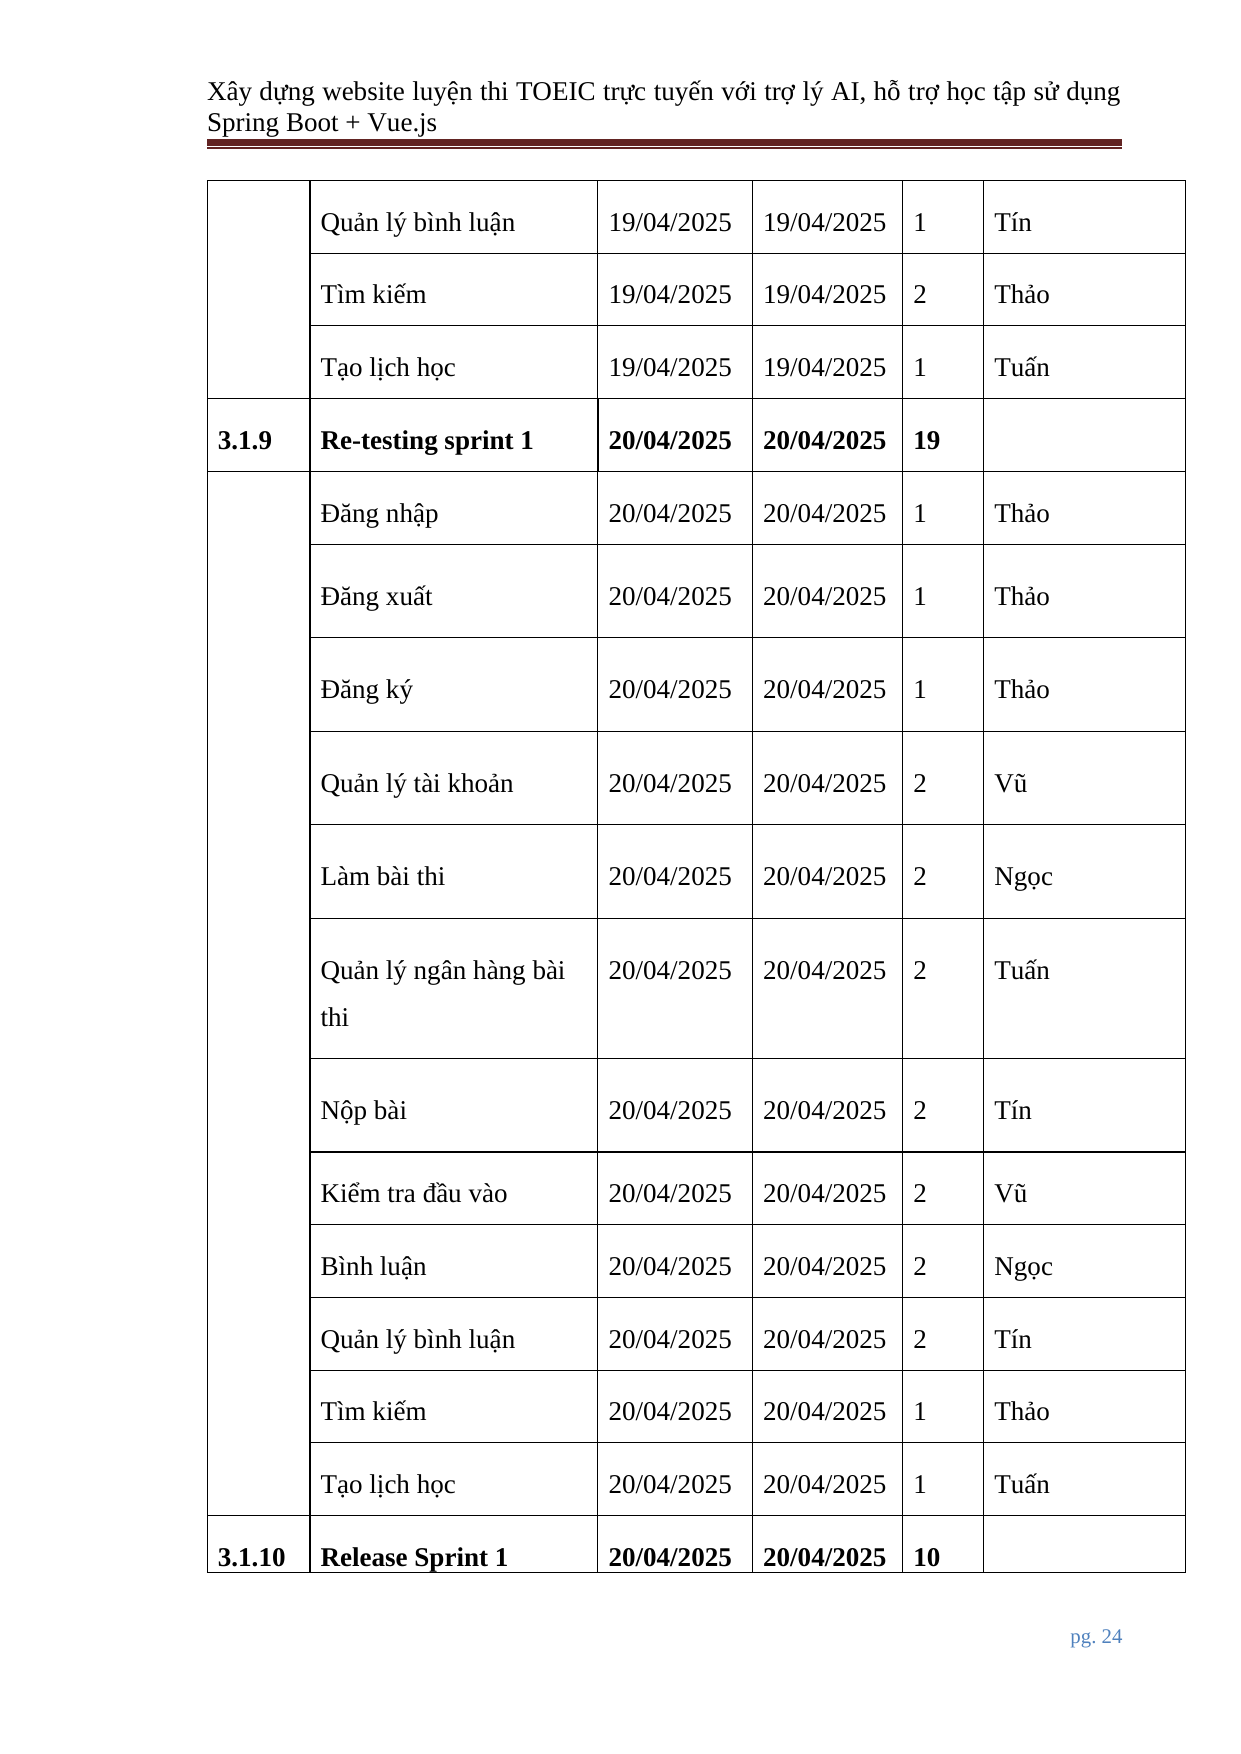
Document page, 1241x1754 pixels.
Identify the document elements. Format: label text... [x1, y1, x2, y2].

table_cell Bình luận [311, 1225, 597, 1297]
table_cell Release Sprint 1 [311, 1516, 597, 1572]
table_cell 20/04/2025 [753, 1298, 902, 1369]
table_cell 2 [903, 1059, 983, 1151]
table_cell Tín [984, 1059, 1185, 1151]
table_cell [984, 399, 1185, 471]
table_cell 19/04/2025 [598, 254, 752, 325]
table_cell Vũ [984, 732, 1185, 824]
table_cell [984, 1516, 1185, 1572]
table_cell 3.1.10 [208, 1516, 309, 1572]
table_cell 20/04/2025 [753, 1225, 902, 1297]
table_cell Vũ [984, 1153, 1185, 1224]
table_cell 20/04/2025 [598, 825, 752, 918]
table_cell 20/04/2025 [598, 732, 752, 824]
table_cell 2 [903, 732, 983, 824]
table_cell 1 [903, 638, 983, 731]
table_cell 19/04/2025 [753, 326, 902, 398]
table_cell 2 [903, 1153, 983, 1224]
table_cell 19/04/2025 [598, 181, 752, 253]
table_cell Tìm kiếm [311, 1371, 597, 1442]
table_cell Làm bài thi [311, 825, 597, 918]
table_cell 20/04/2025 [598, 638, 752, 731]
table_cell Tín [984, 1298, 1185, 1369]
table_cell Thảo [984, 472, 1185, 543]
table_cell Tín [984, 181, 1185, 253]
table_cell Quản lý tài khoản [311, 732, 597, 824]
table_cell Đăng nhập [311, 472, 597, 543]
table_cell Tạo lịch học [311, 326, 597, 398]
table_cell 20/04/2025 [753, 825, 902, 918]
table_cell 20/04/2025 [598, 545, 752, 637]
table_cell 20/04/2025 [753, 545, 902, 637]
table_cell 19/04/2025 [753, 254, 902, 325]
table_cell 20/04/2025 [598, 1153, 752, 1224]
table_cell [208, 472, 309, 1515]
table_cell Tuấn [984, 326, 1185, 398]
table_cell 20/04/2025 [753, 732, 902, 824]
table_cell Ngọc [984, 1225, 1185, 1297]
table_cell 20/04/2025 [753, 919, 902, 1058]
table_cell 20/04/2025 [753, 1443, 902, 1515]
table_cell Quản lý bình luận [311, 181, 597, 253]
table_cell 1 [903, 326, 983, 398]
table_cell 20/04/2025 [599, 399, 752, 471]
table_cell 20/04/2025 [753, 1059, 902, 1151]
table_cell 10 [903, 1516, 983, 1572]
table_cell 1 [903, 545, 983, 637]
table_cell 20/04/2025 [598, 1059, 752, 1151]
table_cell Thảo [984, 254, 1185, 325]
table_cell Đăng xuất [311, 545, 597, 637]
table_cell Quản lý ngân hàng bài thi [311, 919, 597, 1058]
table_cell 19 [903, 399, 983, 471]
table_cell 1 [903, 181, 983, 253]
table_cell 20/04/2025 [598, 1516, 752, 1572]
table_cell 20/04/2025 [598, 1298, 752, 1369]
table_cell 2 [903, 919, 983, 1058]
table_cell 2 [903, 1298, 983, 1369]
table_cell 19/04/2025 [753, 181, 902, 253]
table_cell 20/04/2025 [753, 1153, 902, 1224]
table_cell 1 [903, 472, 983, 543]
table_cell 2 [903, 1225, 983, 1297]
table_cell Tìm kiếm [311, 254, 597, 325]
table_cell Ngọc [984, 825, 1185, 918]
table_cell Tuấn [984, 919, 1185, 1058]
table_cell 2 [903, 254, 983, 325]
table_cell 19/04/2025 [598, 326, 752, 398]
table_cell Tạo lịch học [311, 1443, 597, 1515]
table_cell 20/04/2025 [598, 1443, 752, 1515]
table_cell 1 [903, 1443, 983, 1515]
table_cell Quản lý bình luận [311, 1298, 597, 1369]
table_cell 3.1.9 [208, 399, 309, 471]
table_cell Tuấn [984, 1443, 1185, 1515]
table_cell 20/04/2025 [753, 399, 902, 471]
table_cell 20/04/2025 [753, 472, 902, 543]
table_cell 2 [903, 825, 983, 918]
table_cell Thảo [984, 638, 1185, 731]
table_cell 1 [903, 1371, 983, 1442]
table_cell 20/04/2025 [598, 472, 752, 543]
table_cell Re-testing sprint 1 [311, 399, 597, 471]
table_cell Thảo [984, 545, 1185, 637]
table_cell 20/04/2025 [753, 1371, 902, 1442]
table_cell Thảo [984, 1371, 1185, 1442]
table_cell 20/04/2025 [753, 1516, 902, 1572]
table_cell Kiểm tra đầu vào [311, 1153, 597, 1224]
table_cell 20/04/2025 [598, 1371, 752, 1442]
table_cell 20/04/2025 [598, 919, 752, 1058]
table_cell Đăng ký [311, 638, 597, 731]
table_cell 20/04/2025 [598, 1225, 752, 1297]
table_cell Nộp bài [311, 1059, 597, 1151]
table_cell 20/04/2025 [753, 638, 902, 731]
